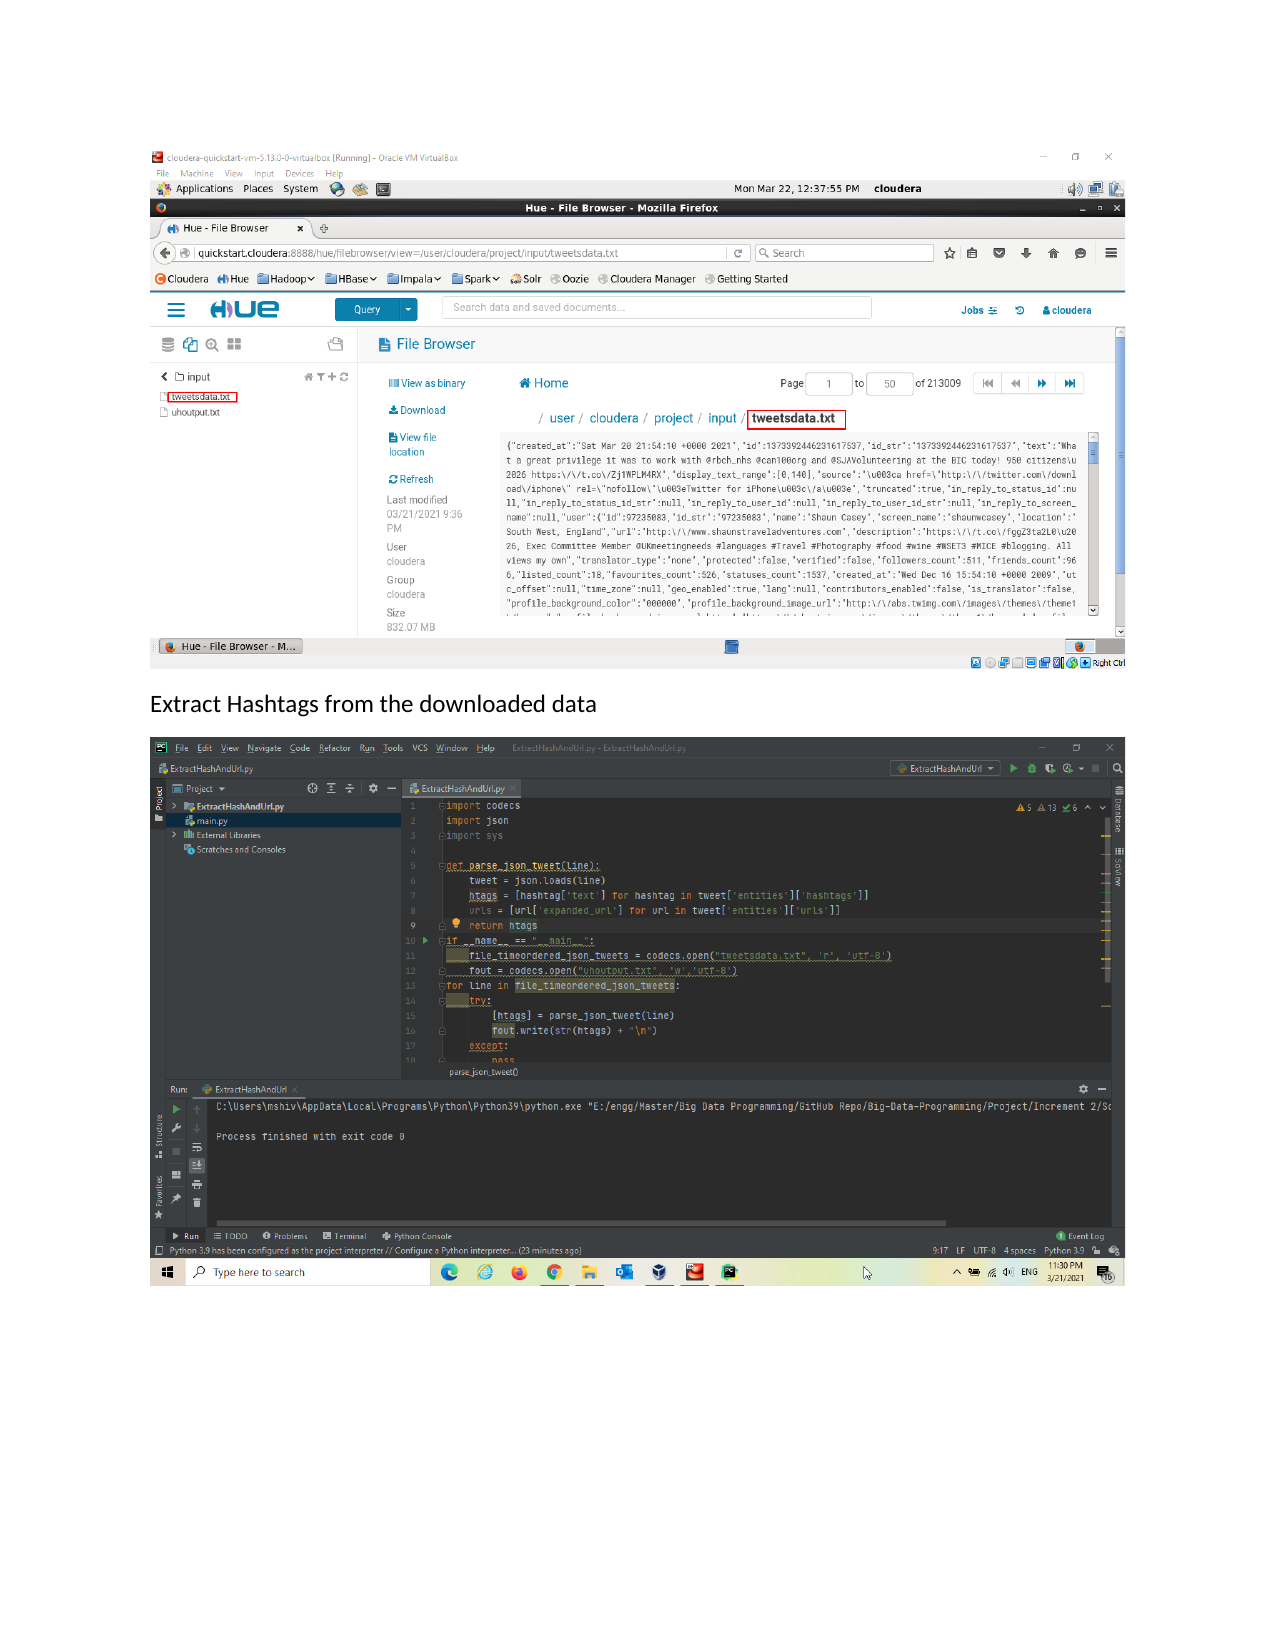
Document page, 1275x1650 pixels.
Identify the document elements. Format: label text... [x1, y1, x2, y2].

picture [150, 293, 1125, 669]
picture [150, 737, 1125, 1286]
text Extract Hashtags from the downloaded data [150, 688, 1125, 718]
picture [150, 150, 1125, 290]
